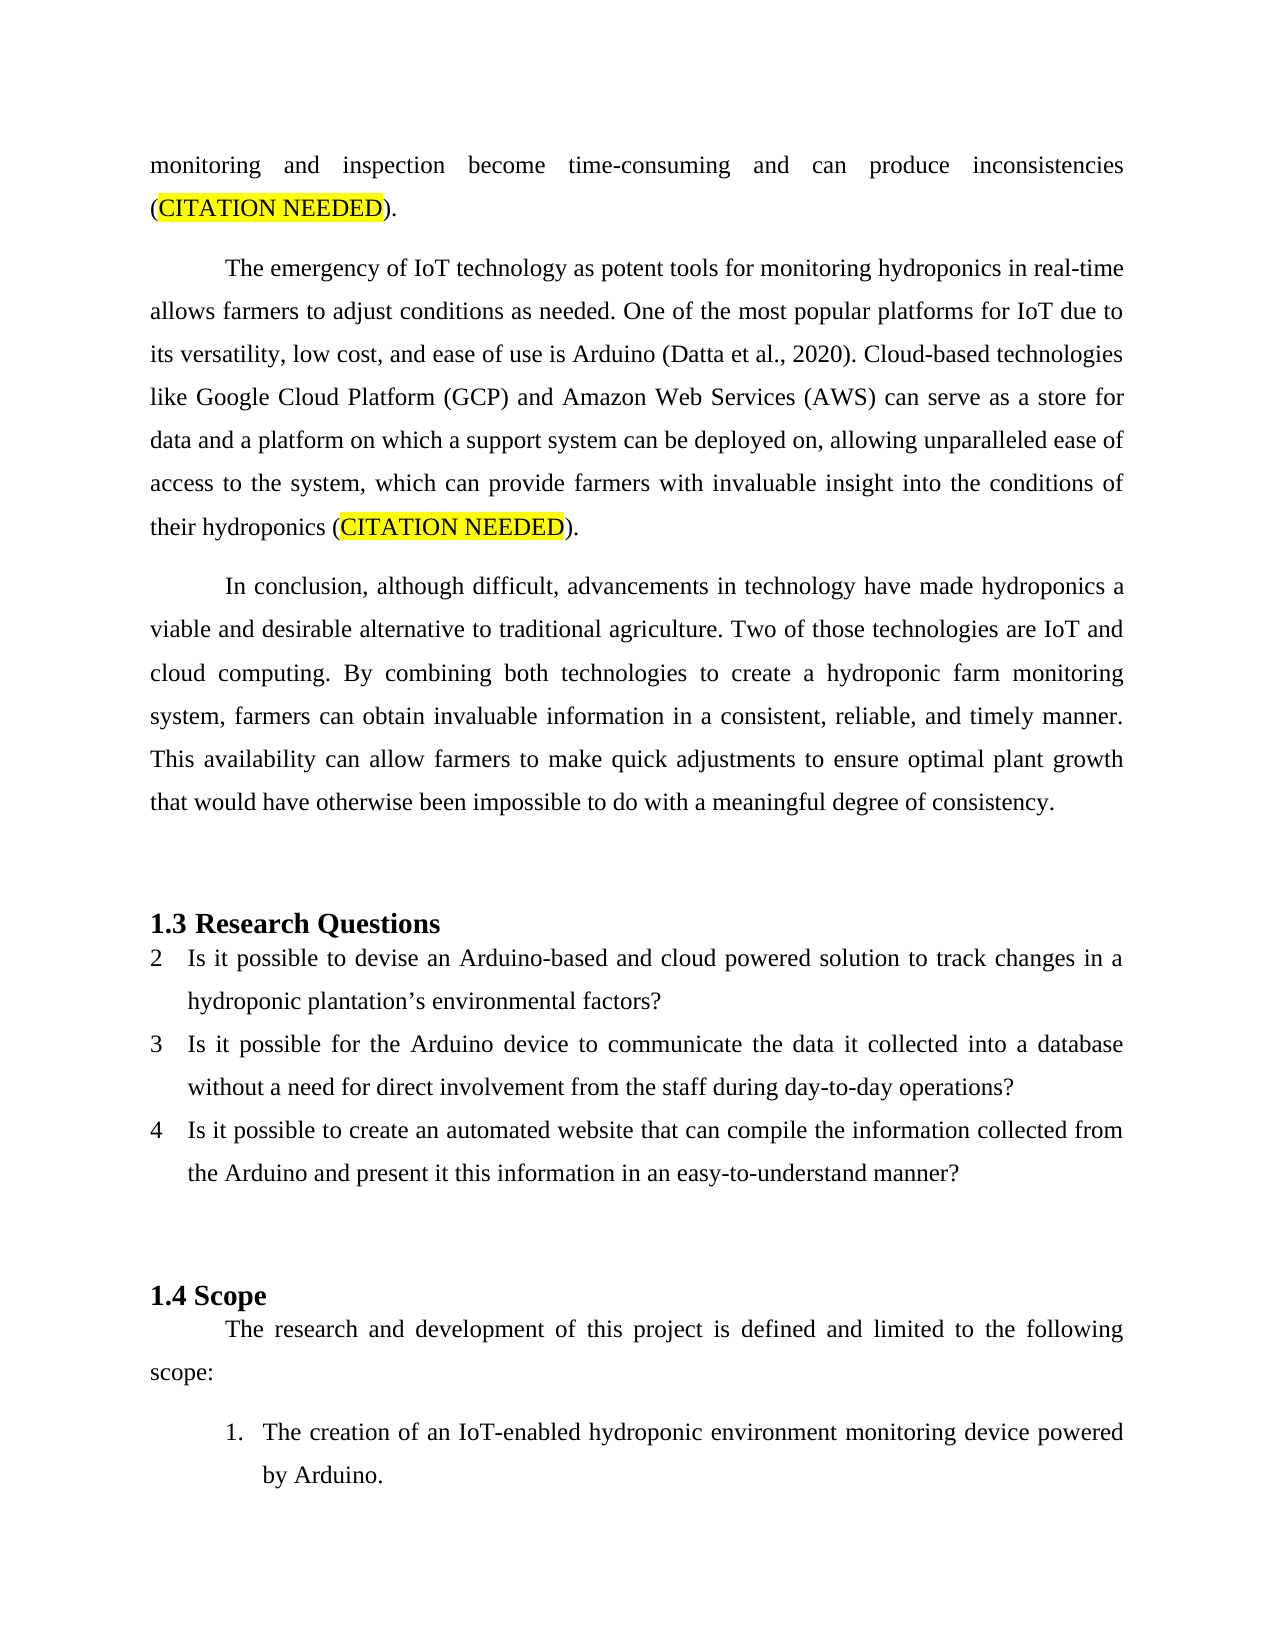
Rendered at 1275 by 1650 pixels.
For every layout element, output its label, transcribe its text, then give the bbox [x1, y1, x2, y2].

list The creation of an IoT-enabled hydroponic environment monitoring device powered by Arduino. [225, 1417, 1125, 1489]
text The emergency of IoT technology as potent tools for monitoring hydroponics in real-time allows farmers to adjust conditions as needed. One of the most popular platforms for IoT due to its versatility, low cost, and ease of use is Arduino (Datta et al., 2020). Cloud-based technologies like Google Cloud Platform (GCP) and Amazon Web Services (AWS) can serve as a store for data and a platform on which a support system can be deployed on, allowing unparalleled ease of access to the system, which can provide farmers with invaluable insight into the conditions of their hydroponics (CITATION NEEDED). [150, 253, 1125, 540]
subtitle Research Questions [150, 907, 1125, 940]
text The research and development of this project is defined and limited to the following scope: [150, 1314, 1125, 1386]
subtitle 1.4 Scope [150, 1278, 1125, 1312]
text In conclusion, although difficult, advancements in technology have made hydroponics a viable and desirable alternative to traditional agriculture. Two of those technologies are IoT and cloud computing. By combining both technologies to create a hydroponic farm monitoring system, farmers can obtain invaluable information in a consistent, reliable, and timely manner. This availability can allow farmers to make quick adjustments to ensure optimal plant growth that would have otherwise been impossible to do with a meaningful degree of consistency. [150, 571, 1125, 816]
list Is it possible to devise an Arduino-based and cloud powered solution to track changes in a hydroponic plantation’s environmental factors? [150, 943, 1125, 1015]
list Is it possible to create an automated website that can compile the information collected from the Arduino and present it this information in an easy-to-understand manner? [150, 1115, 1125, 1187]
list Is it possible for the Arduino device to communicate the data it collected into a database without a need for direct involvement from the staff during day-to-day operations? [150, 1029, 1125, 1101]
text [150, 150, 1125, 222]
